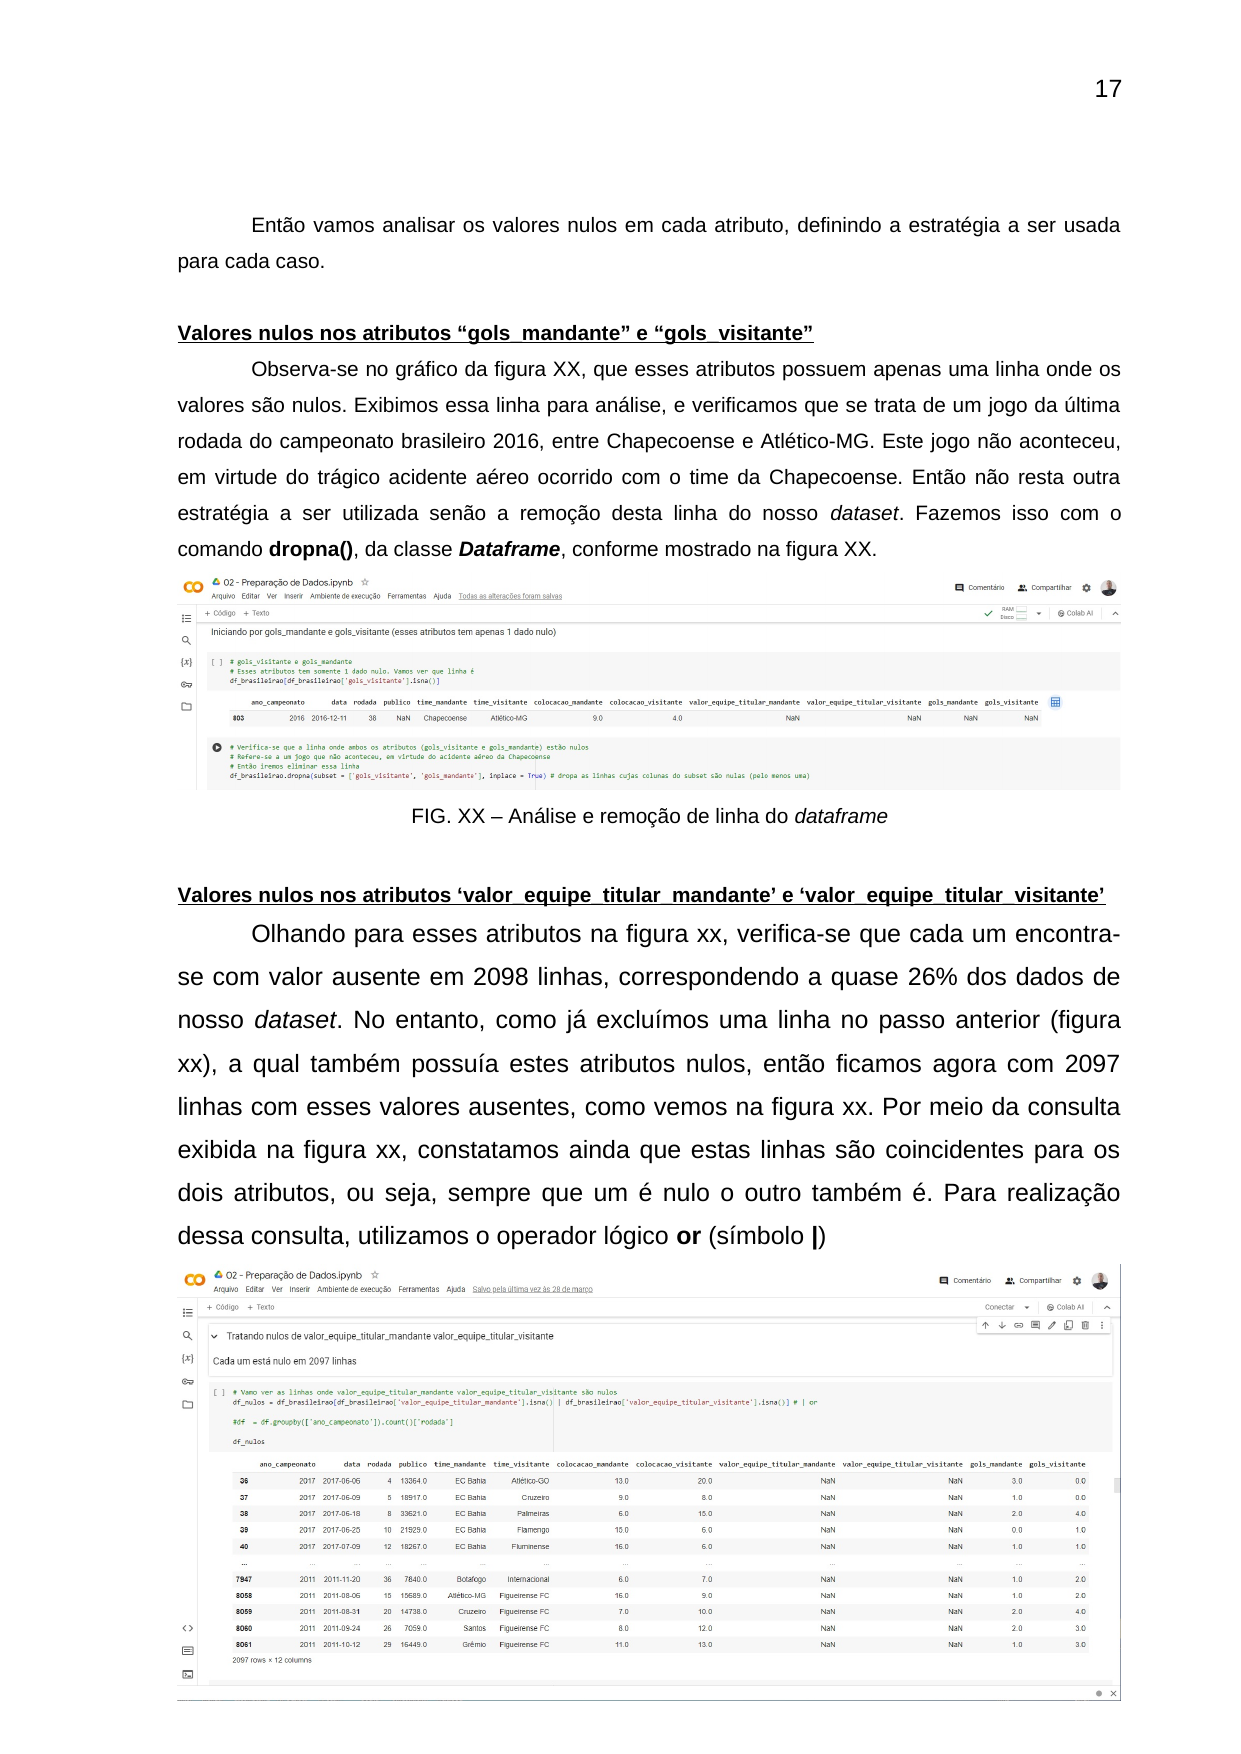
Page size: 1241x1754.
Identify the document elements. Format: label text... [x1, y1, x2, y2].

picture [177, 1264, 1121, 1701]
text Observa-se no gráfico da figura XX, que esses atributos possuem apenas uma linha onde os valores são nulos. Exibimos essa linha para análise, e verificamos que se trata de um jogo da última rodada do campeonato brasileiro 2016, entre Chapecoense e Atlético-MG. Este jogo não aconteceu, em virtude do trágico acidente aéreo ocorrido com o time da Chapecoense. Então não resta outra estratégia a ser utilizada senão a remoção desta linha do nosso dataset. Fazemos isso com o comando dropna(), da classe Dataframe, conforme mostrado na figura XX. [177, 357, 1122, 561]
text Valores nulos nos atributos ‘valor_equipe_titular_mandante’ e ‘valor_equipe_titular_visitante’ [177, 883, 1122, 907]
text Valores nulos nos atributos “gols_mandante” e “gols_visitante” [177, 321, 1122, 345]
text Então vamos analisar os valores nulos em cada atributo, definindo a estratégia a ser usada para cada caso. [177, 213, 1122, 273]
text FIG. XX – Análise e remoção de linha do dataframe [177, 804, 1122, 828]
picture [177, 572, 1121, 790]
text Olhando para esses atributos na figura xx, verifica-se que cada um encontra-se com valor ausente em 2098 linhas, correspondendo a quase 26% dos dados de nosso dataset. No entanto, como já excluímos uma linha no passo anterior (figura xx), a qual também possuía estes atributos nulos, então ficamos agora com 2097 linhas com esses valores ausentes, como vemos na figura xx. Por meio da consulta exibida na figura xx, constatamos ainda que estas linhas são coincidentes para os dois atributos, ou seja, sempre que um é nulo o outro também é. Para realização dessa consulta, utilizamos o operador lógico or (símbolo |) [177, 919, 1122, 1250]
